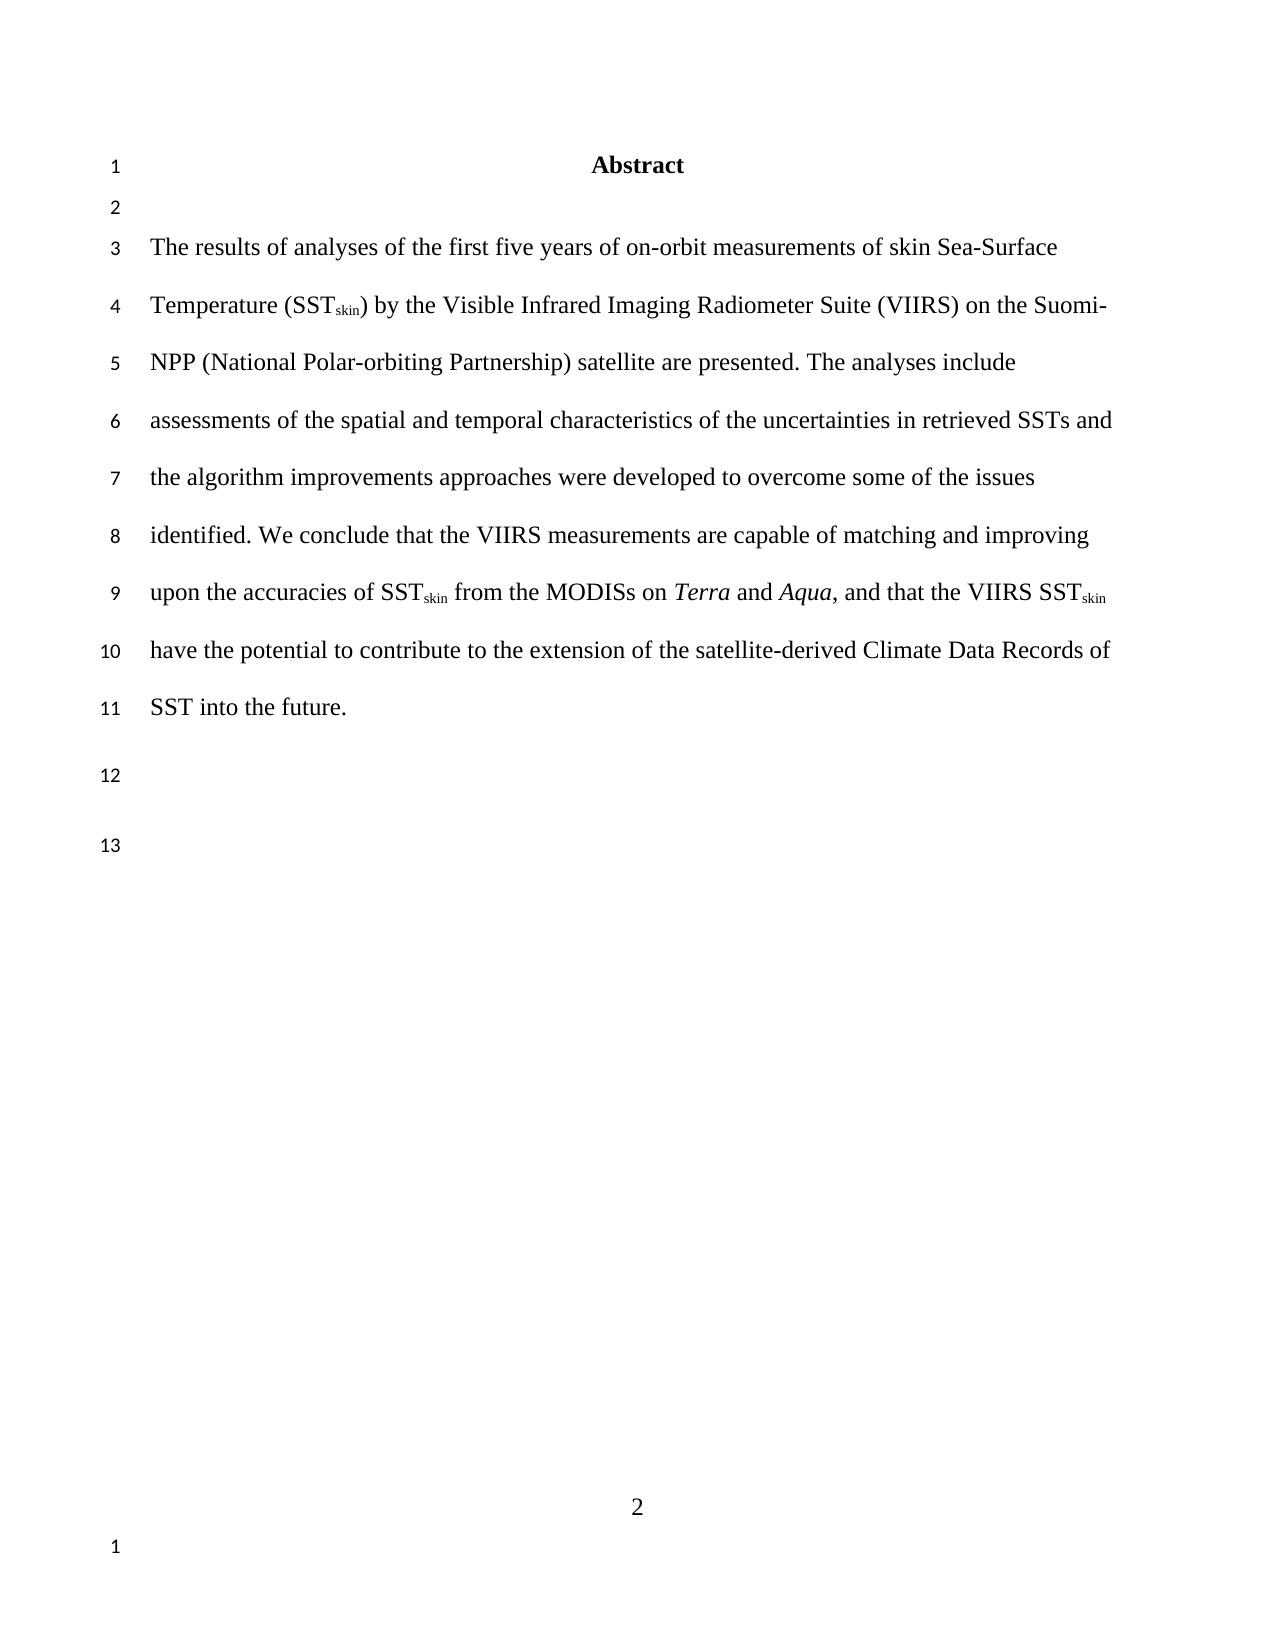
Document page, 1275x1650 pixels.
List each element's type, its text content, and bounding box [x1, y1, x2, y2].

text Abstract [150, 150, 1125, 179]
text The results of analyses of the first five years of on-orbit measurements of skin Sea-Surface Temperature (SSTskin) by the Visible Infrared Imaging Radiometer Suite (VIIRS) on the Suomi-NPP (National Polar-orbiting Partnership) satellite are presented. The analyses include assessments of the spatial and temporal characteristics of the uncertainties in retrieved SSTs and the algorithm improvements approaches were developed to overcome some of the issues identified. We conclude that the VIIRS measurements are capable of matching and improving upon the accuracies of SSTskin from the MODISs on Terra and Aqua, and that the VIIRS SSTskin have the potential to contribute to the extension of the satellite-derived Climate Data Records of SST into the future. [150, 232, 1125, 721]
